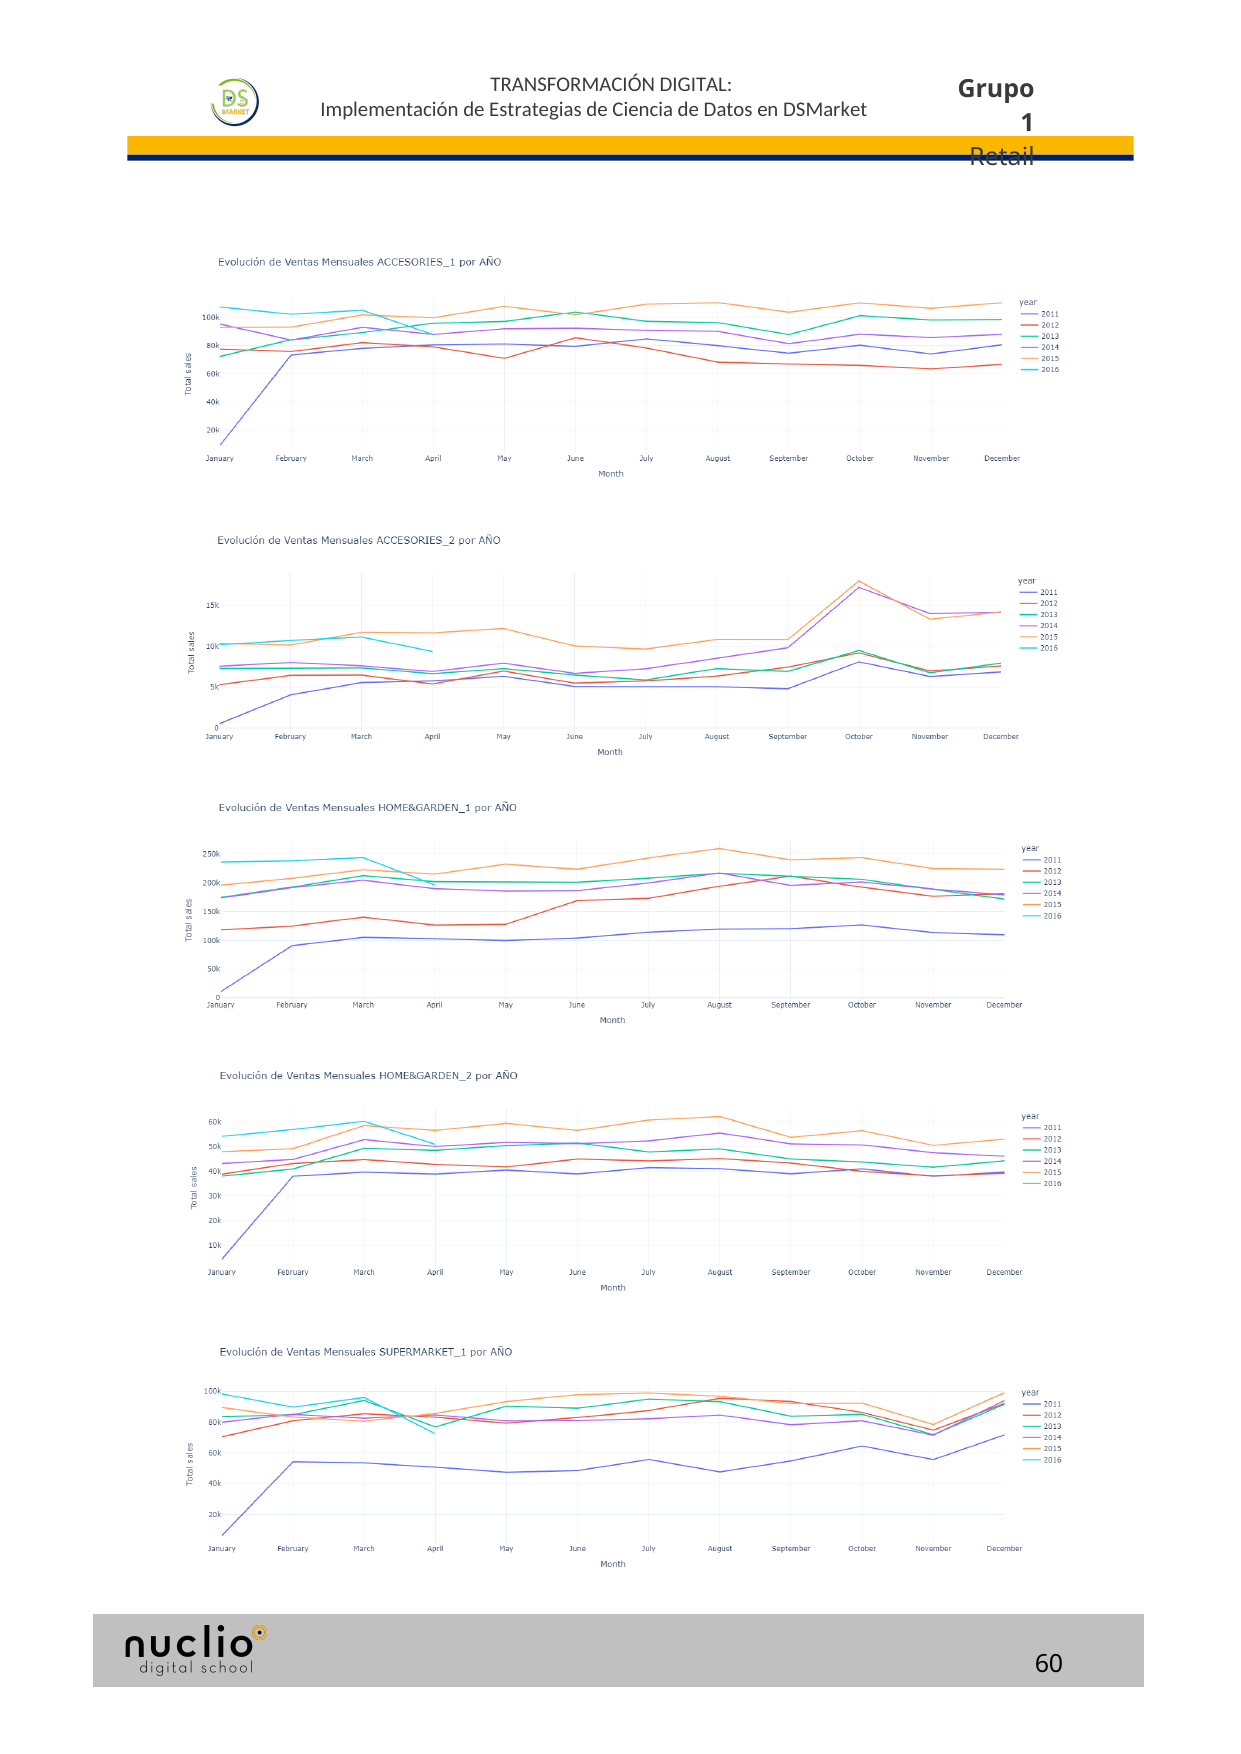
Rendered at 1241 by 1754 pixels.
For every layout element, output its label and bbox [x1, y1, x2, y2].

picture [125, 1625, 267, 1676]
picture [177, 1053, 1063, 1305]
picture [177, 786, 1063, 1030]
picture [177, 517, 1063, 763]
picture [177, 1328, 1063, 1585]
picture [177, 241, 1063, 494]
picture [205, 70, 264, 127]
